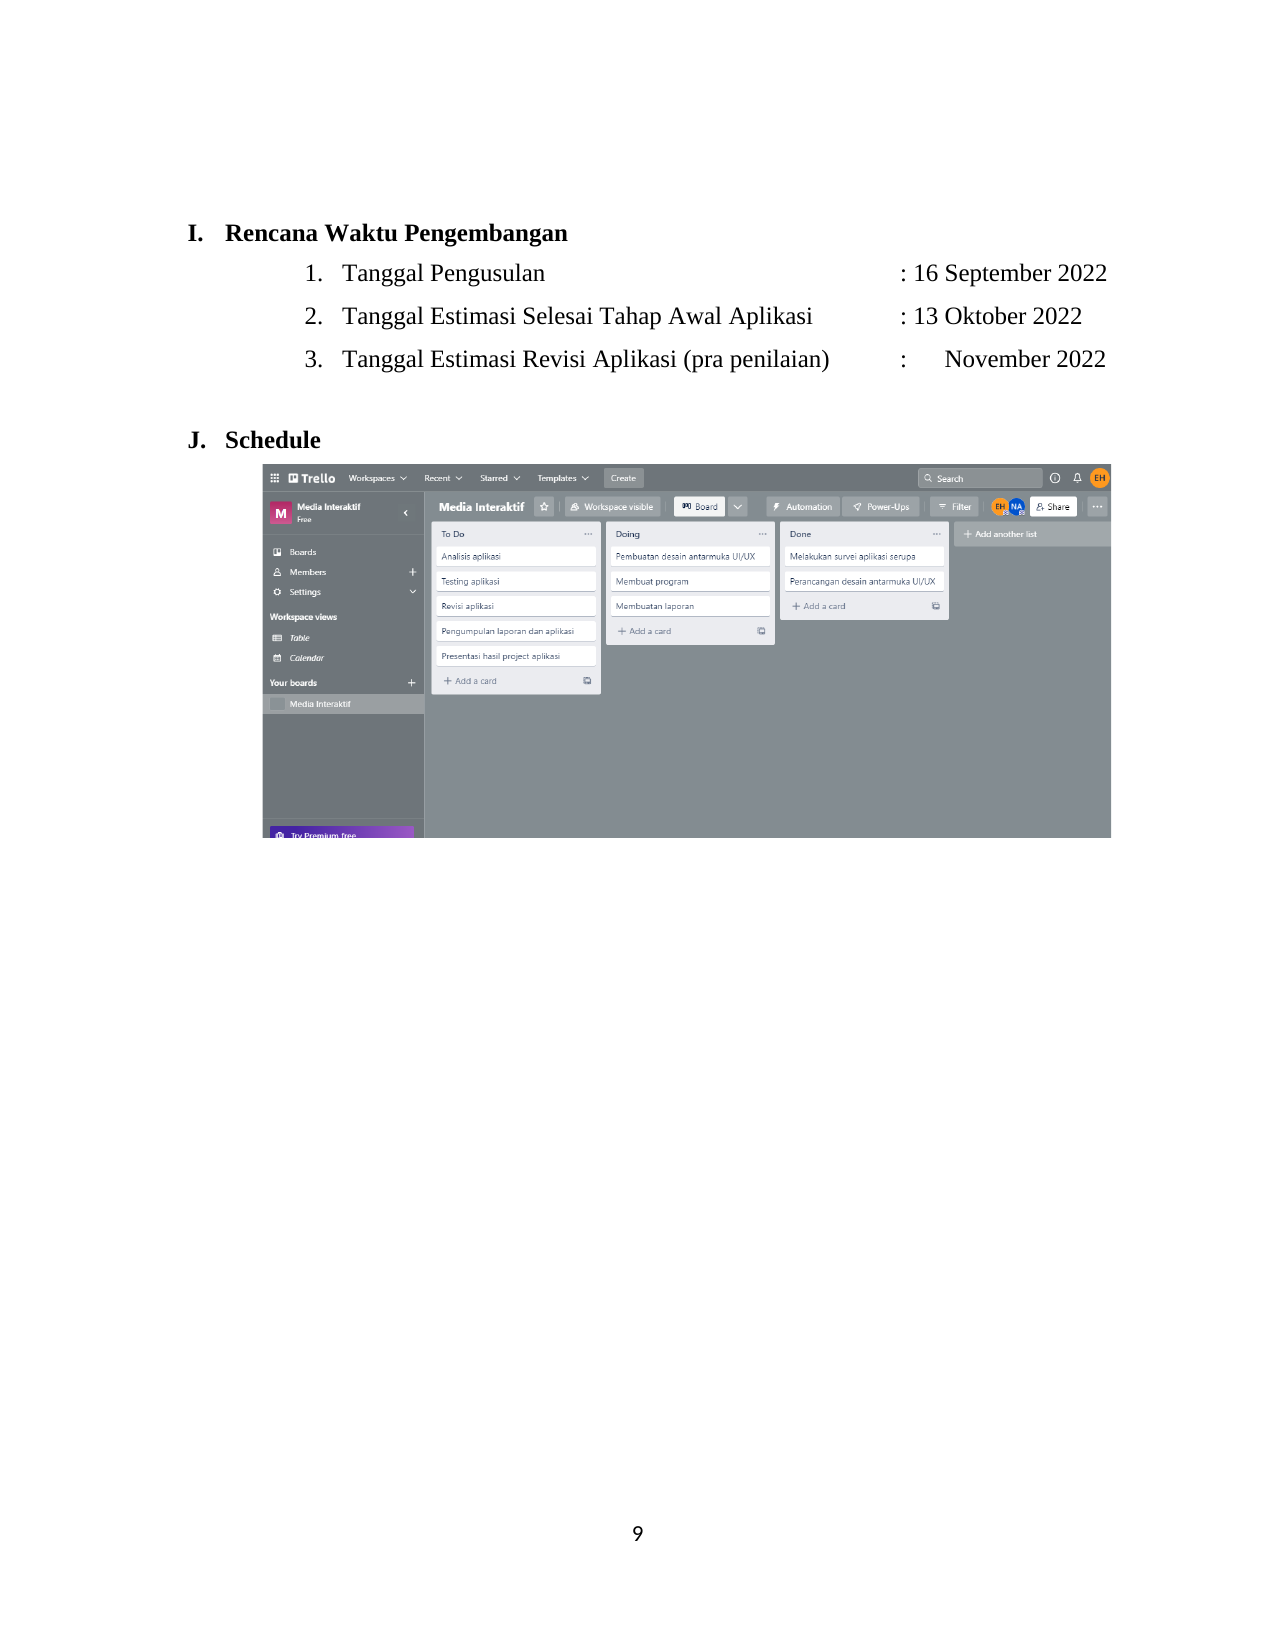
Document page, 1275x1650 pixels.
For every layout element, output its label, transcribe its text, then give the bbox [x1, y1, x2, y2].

list Tanggal Pengusulan : 16 September 2022 [304, 258, 1125, 287]
list Tanggal Estimasi Revisi Aplikasi (pra penilaian) : November 2022 [304, 344, 1125, 373]
list Tanggal Estimasi Selesai Tahap Awal Aplikasi : 13 Oktober 2022 [304, 301, 1125, 330]
subtitle Rencana Waktu Pengembangan [187, 218, 1125, 247]
subtitle Schedule [187, 425, 1125, 453]
picture [262, 464, 1112, 838]
